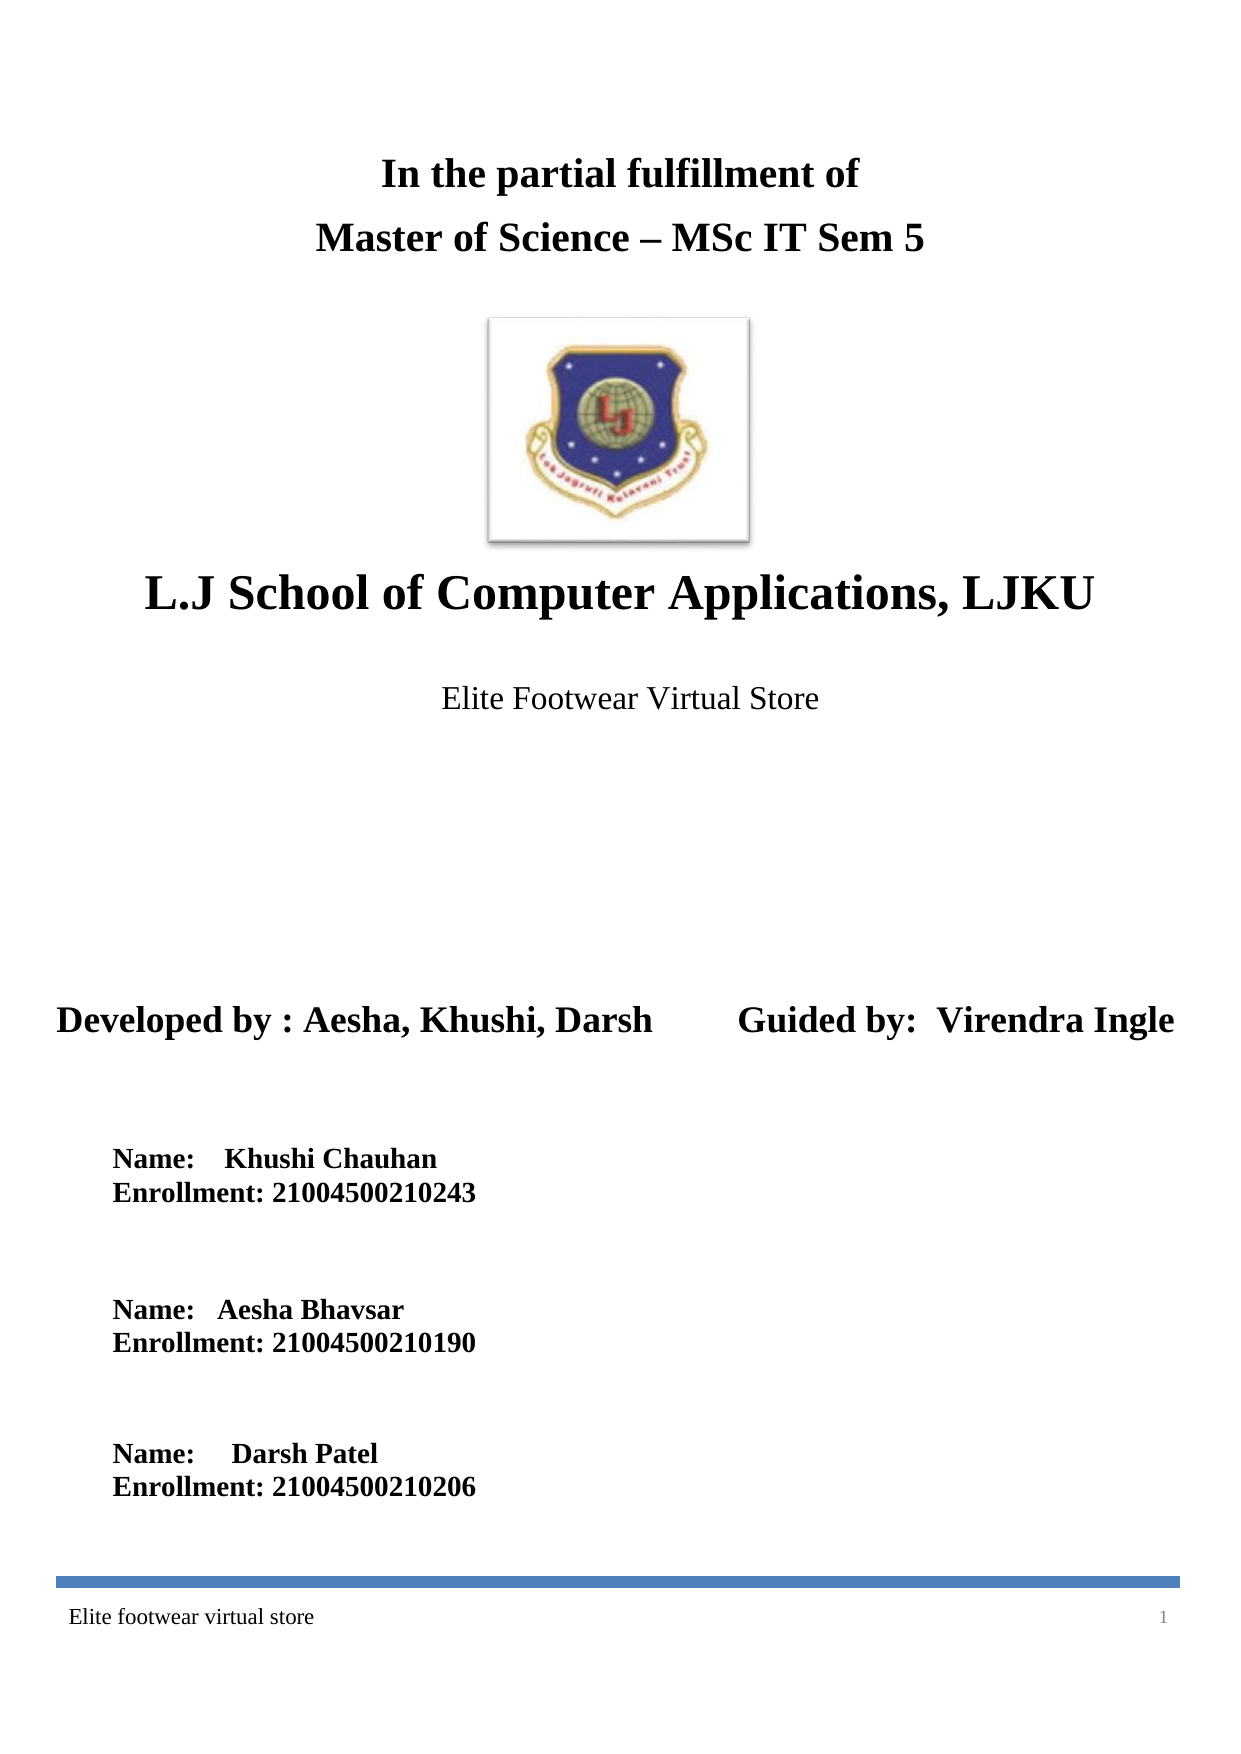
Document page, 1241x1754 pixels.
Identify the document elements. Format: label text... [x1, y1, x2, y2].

text Enrollment: 21004500210206 [112, 1469, 1180, 1503]
text Name: Aesha Bhavsar [112, 1292, 1180, 1326]
picture [478, 311, 759, 555]
subtitle In the partial fulfillment of [60, 148, 1180, 196]
text Name: Khushi Chauhan [112, 1142, 1180, 1175]
text Master of Science – MSc IT Sem 5 [61, 213, 1180, 261]
text L.J School of Computer Applications, LJKU [60, 563, 1180, 621]
text Elite Footwear Virtual Store [81, 678, 1180, 716]
text Enrollment: 21004500210243 [112, 1175, 1180, 1209]
subtitle Developed by : Aesha, Khushi, Darsh Guided by: Virendra Ingle [56, 998, 1180, 1041]
text Name: Darsh Patel [112, 1436, 1180, 1469]
text Enrollment: 21004500210190 [112, 1326, 1180, 1359]
